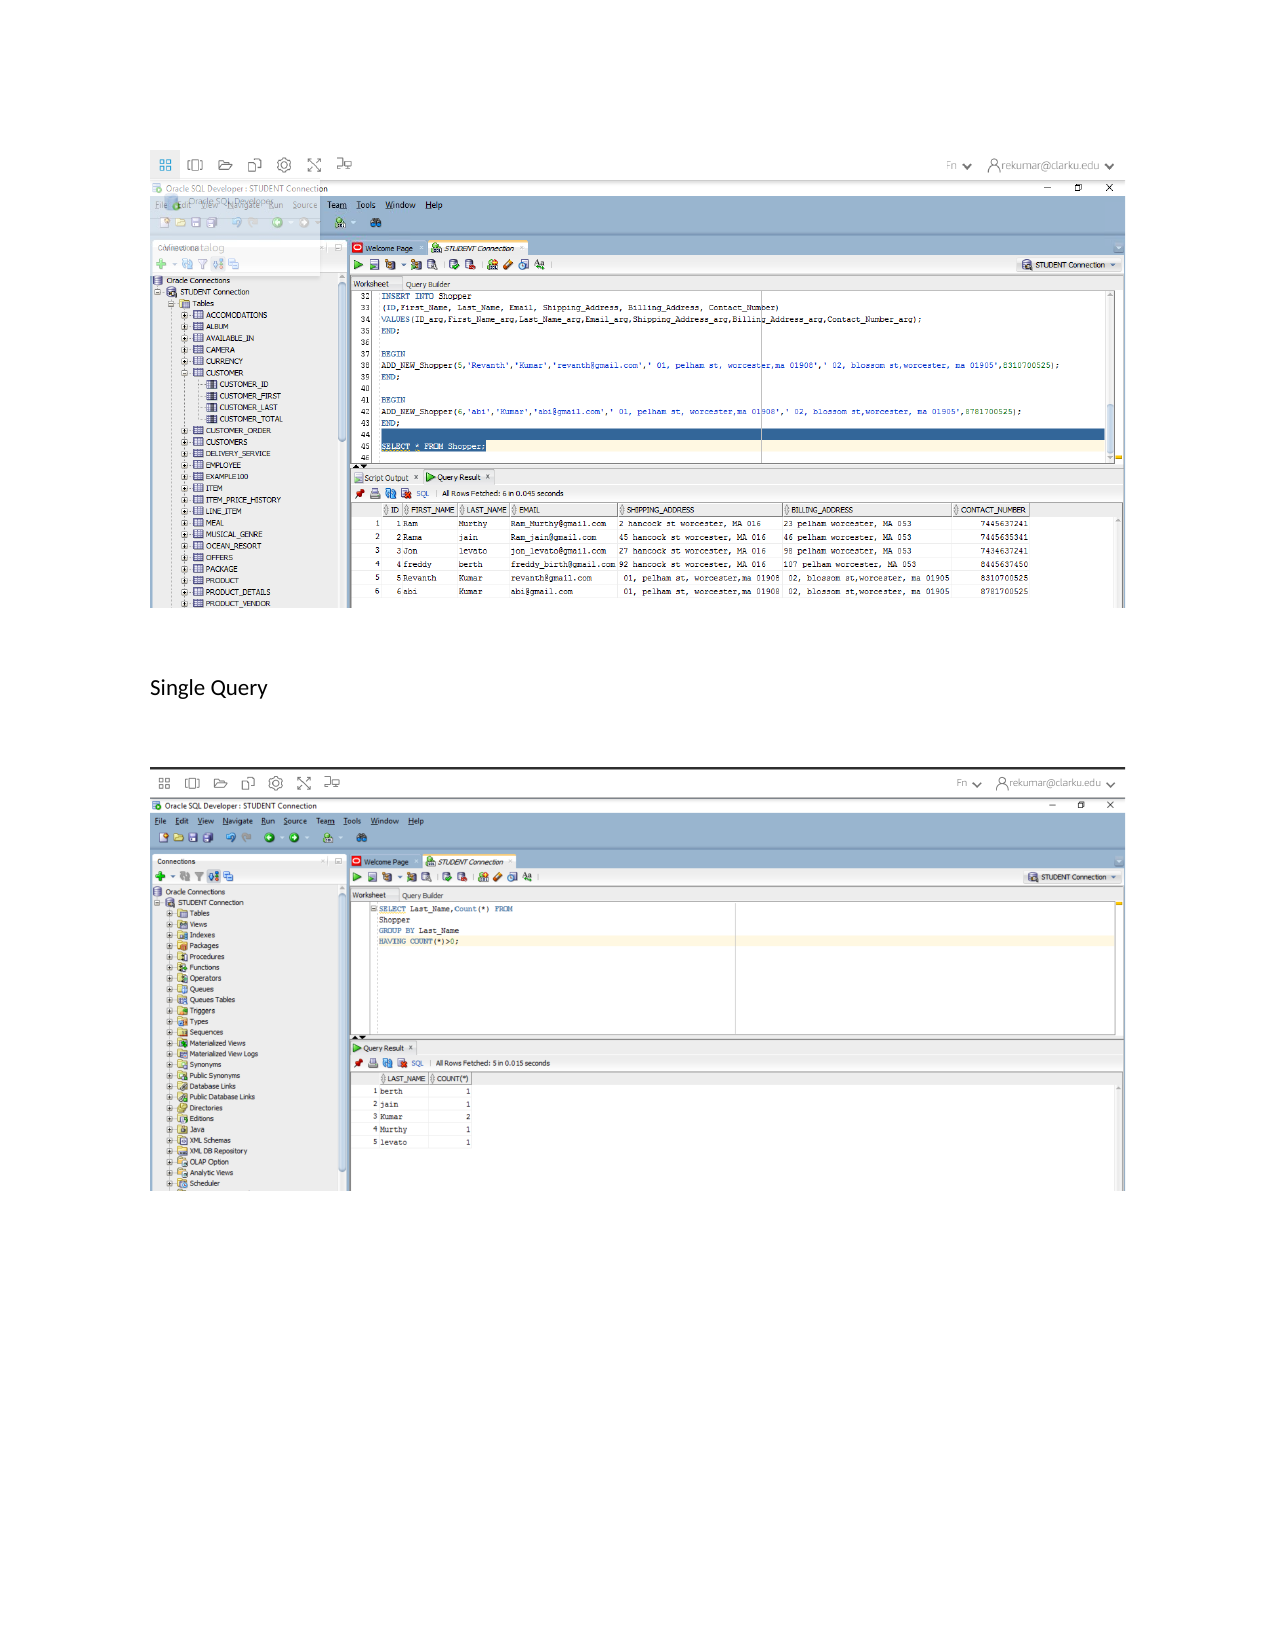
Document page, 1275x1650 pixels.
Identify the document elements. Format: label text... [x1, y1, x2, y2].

text Single Query [150, 673, 1125, 701]
picture [150, 767, 1125, 1191]
picture [150, 150, 1125, 608]
